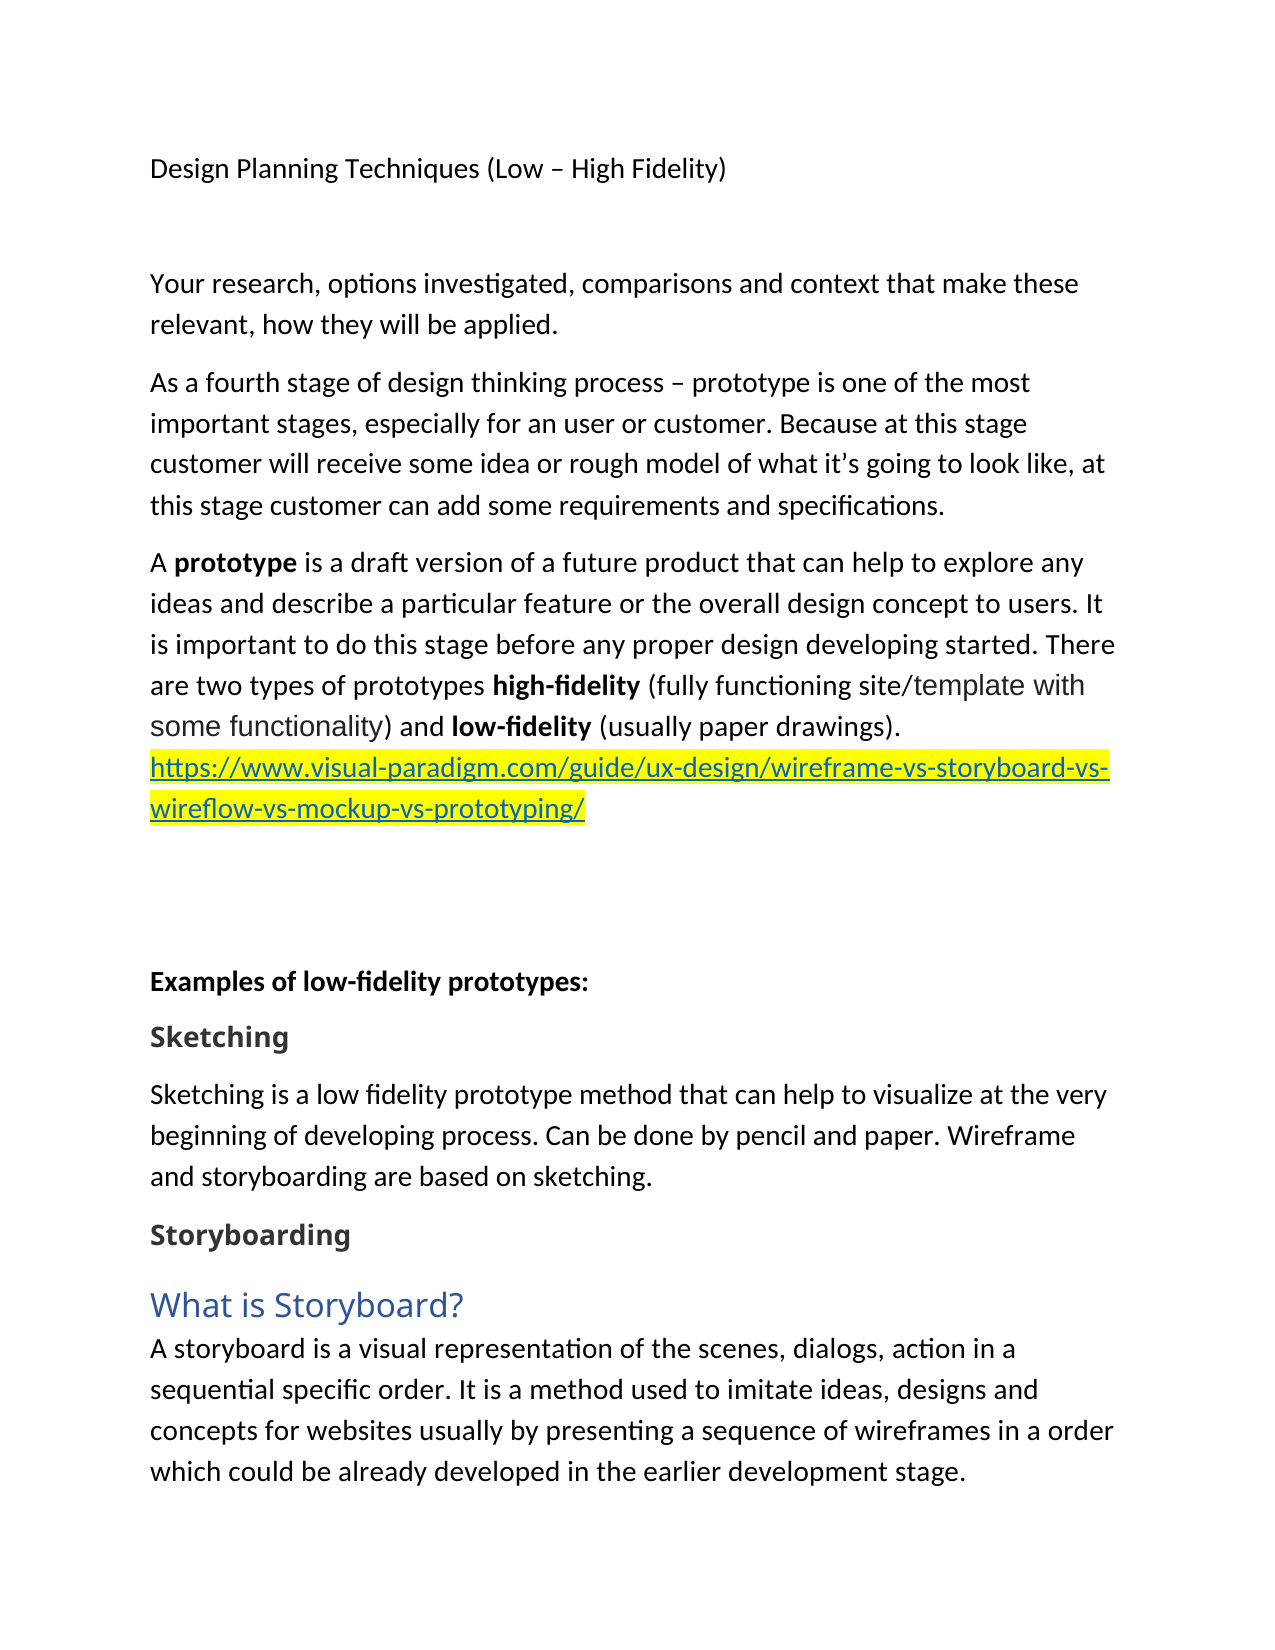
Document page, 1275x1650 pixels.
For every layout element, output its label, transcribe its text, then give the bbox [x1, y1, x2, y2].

text As a fourth stage of design thinking process – prototype is one of the most important stages, especially for an user or customer. Because at this stage customer will receive some idea or rough model of what it’s going to look like, at this stage customer can add some requirements and specifications. [150, 364, 1125, 522]
subtitle What is Storyboard? [150, 1282, 1125, 1327]
text Design Planning Techniques (Low – High Fidelity) [150, 150, 1125, 186]
text Storyboarding [150, 1215, 1125, 1253]
text Examples of low-fidelity prototypes: [150, 963, 1125, 998]
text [150, 1331, 1125, 1489]
text Sketching [150, 1018, 1125, 1056]
text Your research, options investigated, comparisons and context that make these relevant, how they will be applied. [150, 265, 1125, 342]
text Sketching is a low fidelity prototype method that can help to visualize at the very beginning of developing process. Can be done by pencil and paper. Wireframe and storyboarding are based on sketching. [150, 1076, 1125, 1193]
text A prototype is a draft version of a future product that can help to explore any ideas and describe a particular feature or the overall design concept to users. It is important to do this stage before any proper design developing started. There are two types of prototypes high-fidelity (fully functioning site/template with some functionality) and low-fidelity (usually paper drawings). https://www.visual-paradigm.com/guide/ux-design/wireframe-vs-storyboard-vs-wireflow-vs-mockup-vs-prototyping/ [150, 544, 1125, 825]
